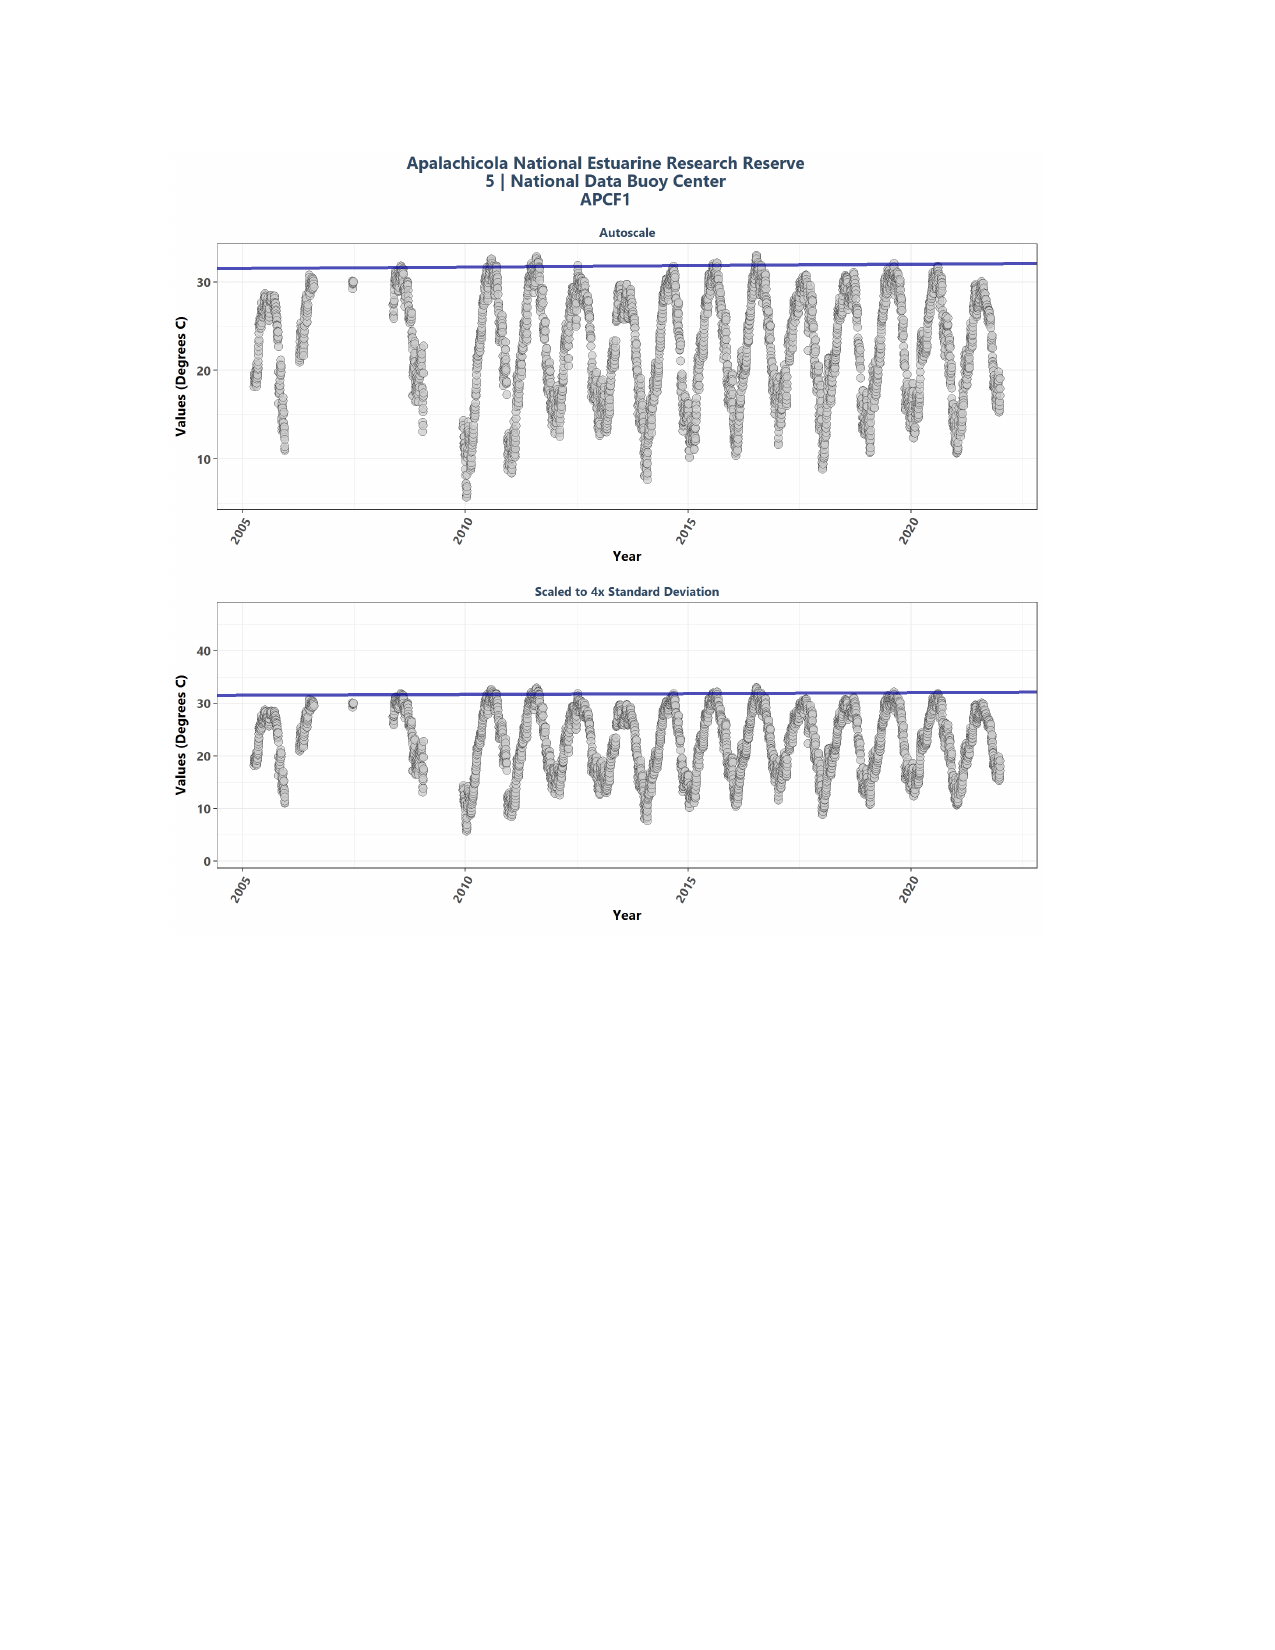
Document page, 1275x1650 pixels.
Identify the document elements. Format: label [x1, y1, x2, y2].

picture [168, 150, 1044, 938]
